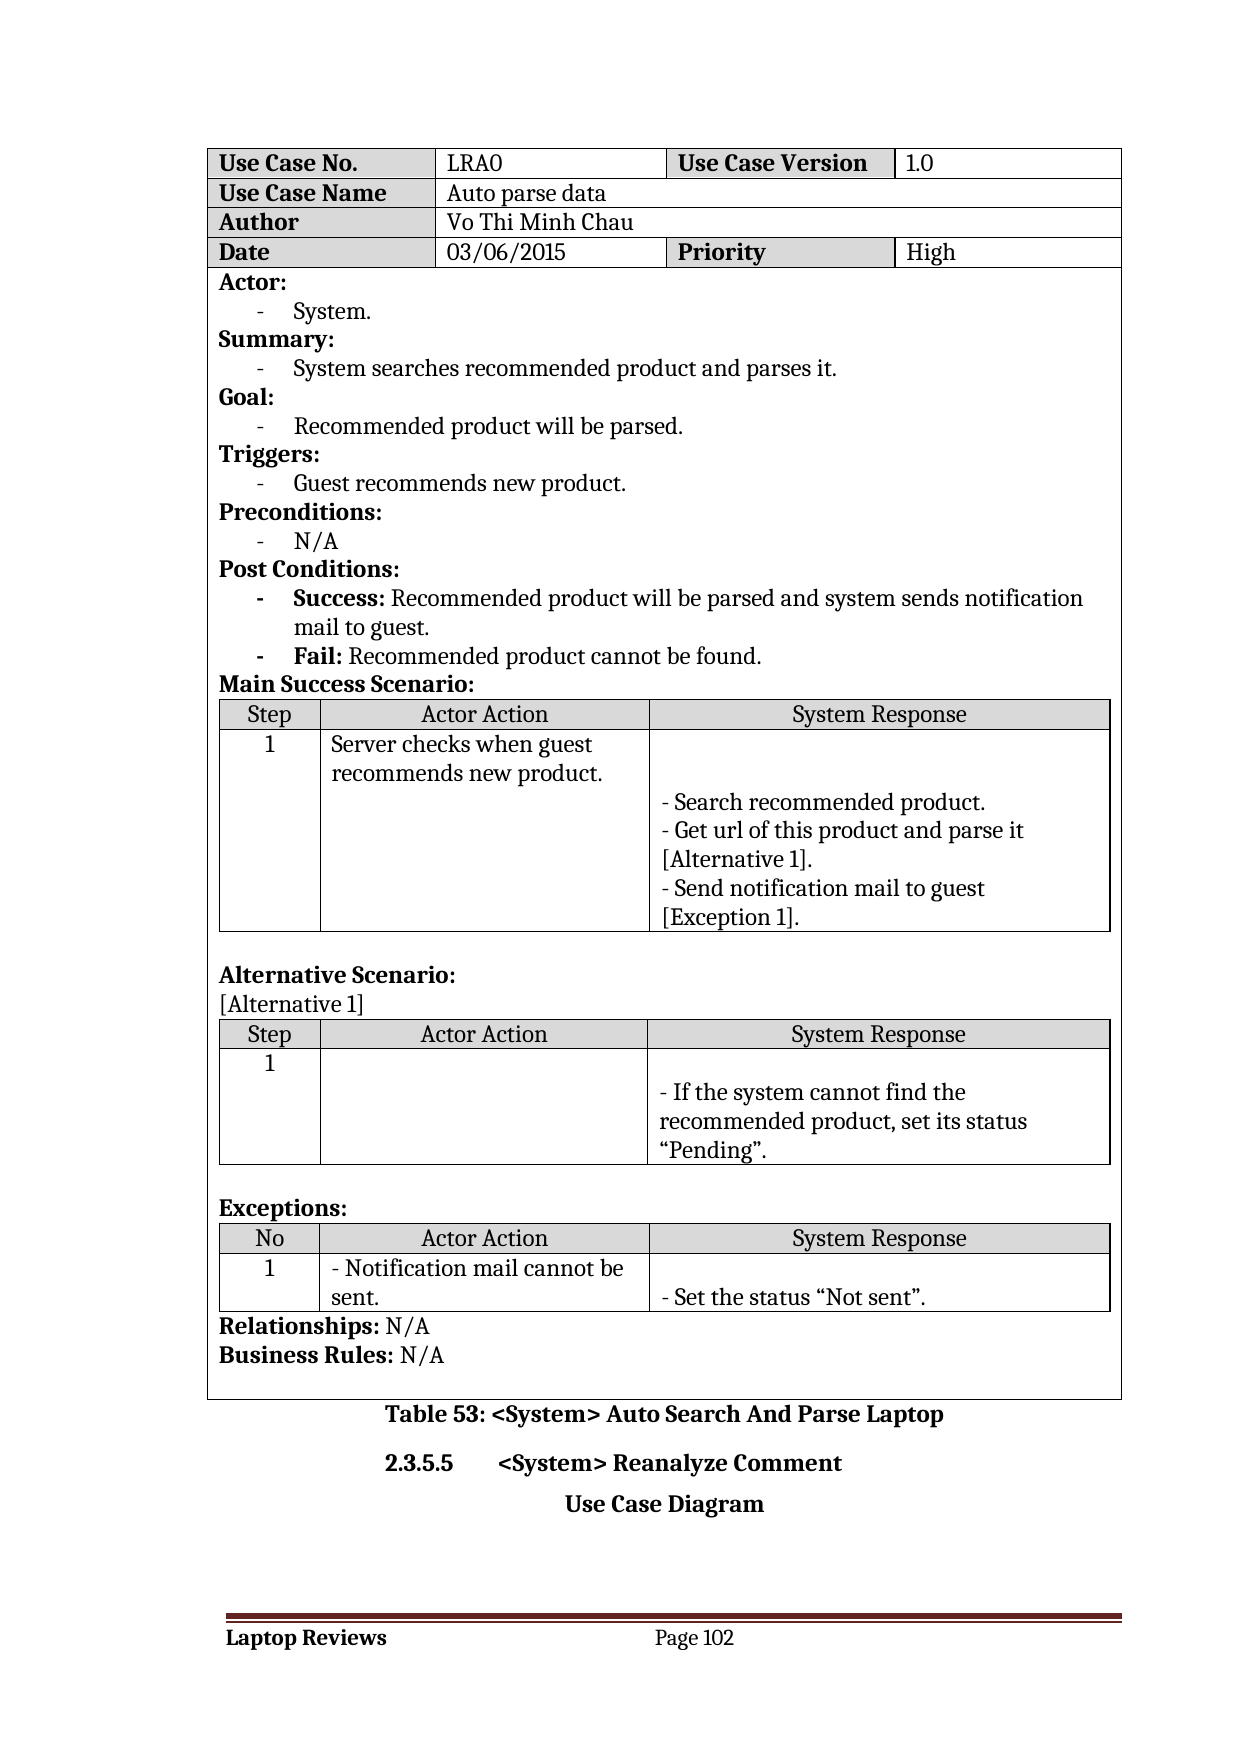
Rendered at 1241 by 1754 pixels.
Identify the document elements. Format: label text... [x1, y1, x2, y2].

table_cell Priority [667, 238, 894, 267]
table_cell High [896, 238, 1121, 267]
table_cell Auto parse data [436, 179, 1121, 207]
table_cell Use Case Version [667, 149, 894, 177]
table_cell Vo Thi Minh Chau [436, 208, 1121, 237]
table_cell Use Case No. [208, 149, 435, 177]
text Use Case Diagram [207, 1490, 1122, 1519]
table_cell 03/06/2015 [436, 238, 666, 267]
table_cell 1.0 [896, 149, 1121, 177]
subtitle <System> Reanalyze Comment [385, 1449, 1122, 1478]
table_cell Use Case Name [208, 179, 435, 207]
text Table 53: <System> Auto Search And Parse Laptop [207, 1400, 1122, 1428]
table_cell Actor: System. Summary: System searches recommended product and parses it. Goal: Recommended product will be parsed. Triggers: Guest recommends new product. Preconditions: N/A Post Conditions: Success: Recommended product will be parsed and system sends notification mail to guest. Fail: Recommended product cannot be found. Main Success Scenario: Alternative Scenario: [Alternative 1] Exceptions: Relationships: N/A Business Rules: N/A [208, 268, 1121, 1398]
table_cell LRA0 [436, 149, 666, 177]
table_cell Date [208, 238, 435, 267]
table_cell Author [208, 208, 435, 237]
